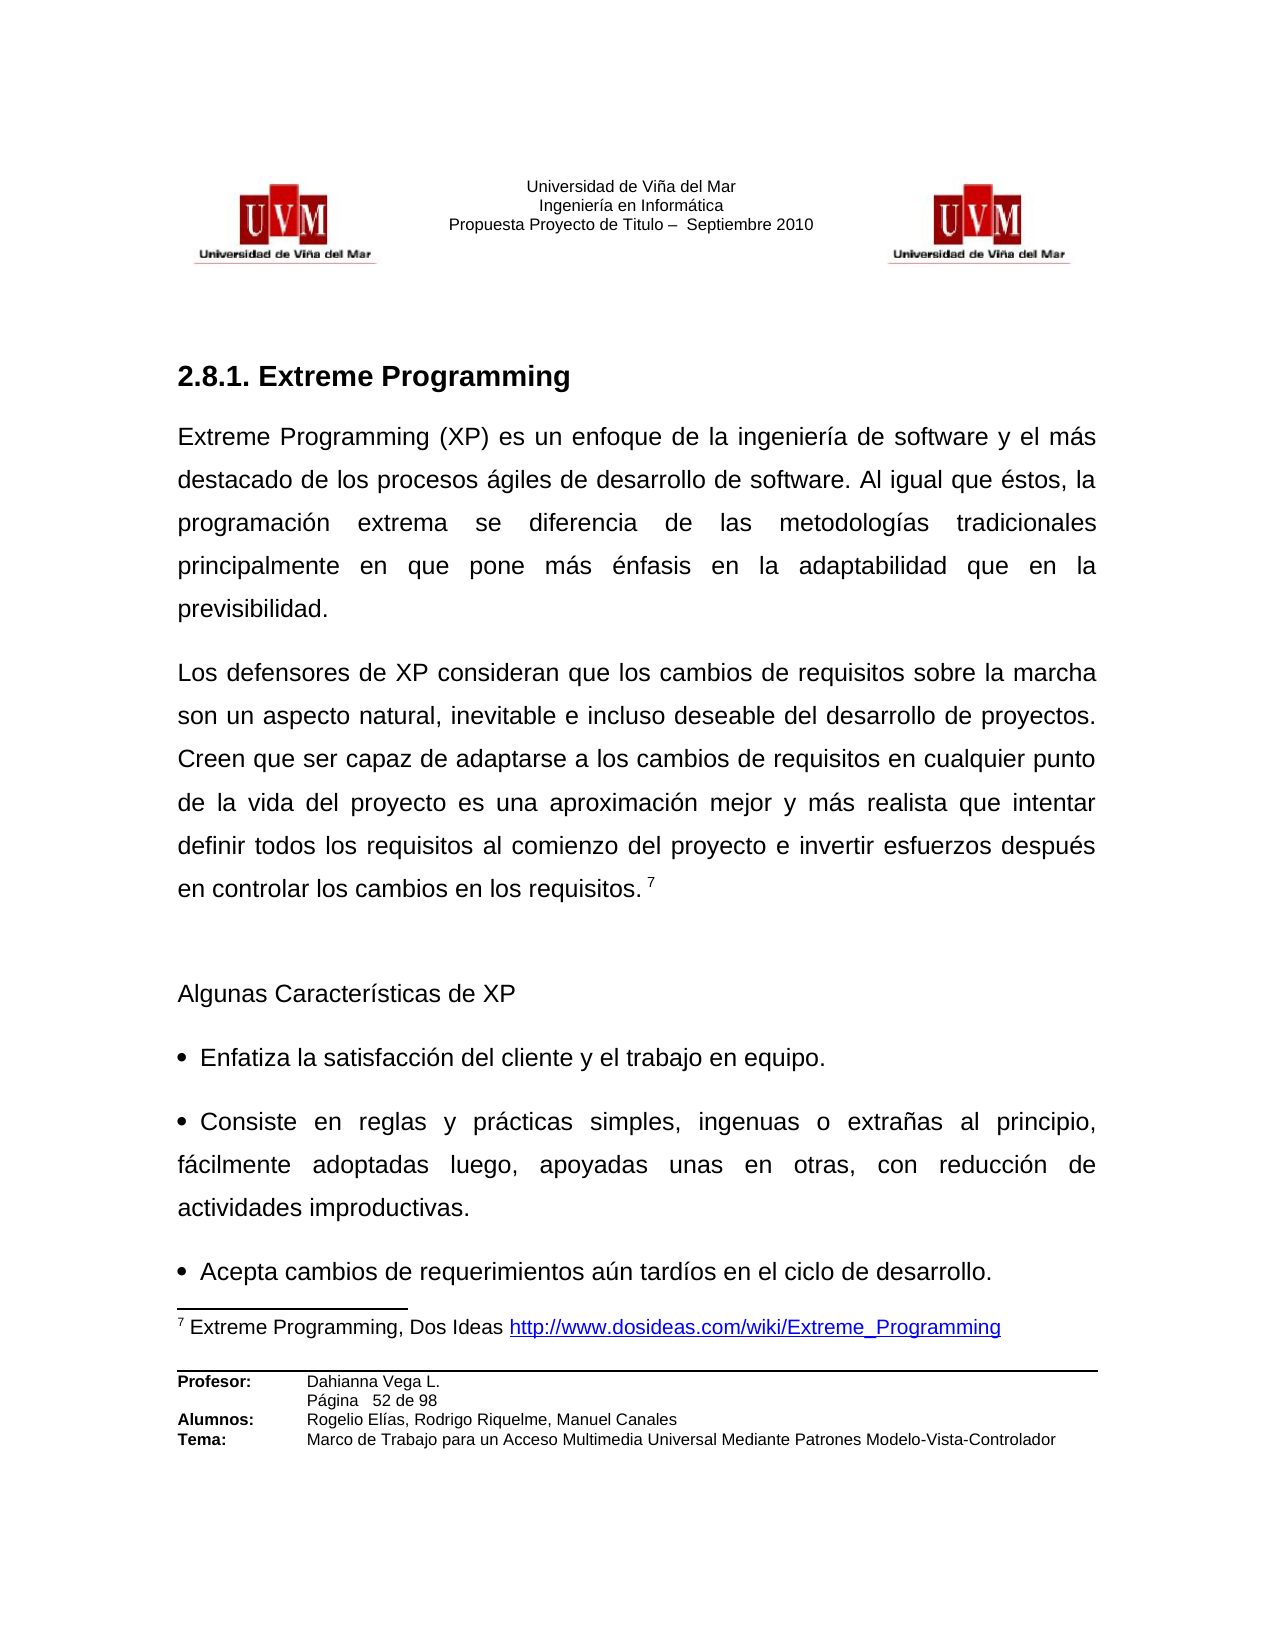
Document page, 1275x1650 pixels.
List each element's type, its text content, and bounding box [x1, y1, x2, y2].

text Algunas Características de XP [177, 979, 1098, 1008]
picture [871, 176, 1084, 267]
text Enfatiza la satisfacción del cliente y el trabajo en equipo. [177, 1043, 1098, 1072]
text Acepta cambios de requerimientos aún tardíos en el ciclo de desarrollo. [177, 1257, 1098, 1286]
subtitle 2.8.1. Extreme Programming [177, 359, 1098, 392]
text Extreme Programming (XP) es un enfoque de la ingeniería de software y el más destacado de los procesos ágiles de desarrollo de software. Al igual que éstos, la programación extrema se diferencia de las metodologías tradicionales principalmente en que pone más énfasis en la adaptabilidad que en la previsibilidad. [177, 422, 1098, 623]
text Los defensores de XP consideran que los cambios de requisitos sobre la marcha son un aspecto natural, inevitable e incluso deseable del desarrollo de proyectos. Creen que ser capaz de adaptarse a los cambios de requisitos en cualquier punto de la vida del proyecto es una aproximación mejor y más realista que intentar definir todos los requisitos al comienzo del proyecto e invertir esfuerzos después en controlar los cambios en los requisitos. [177, 658, 1098, 902]
text Consiste en reglas y prácticas simples, ingenuas o extrañas al principio, fácilmente adoptadas luego, apoyadas unas en otras, con reducción de actividades improductivas. [177, 1107, 1098, 1222]
picture [177, 176, 390, 267]
